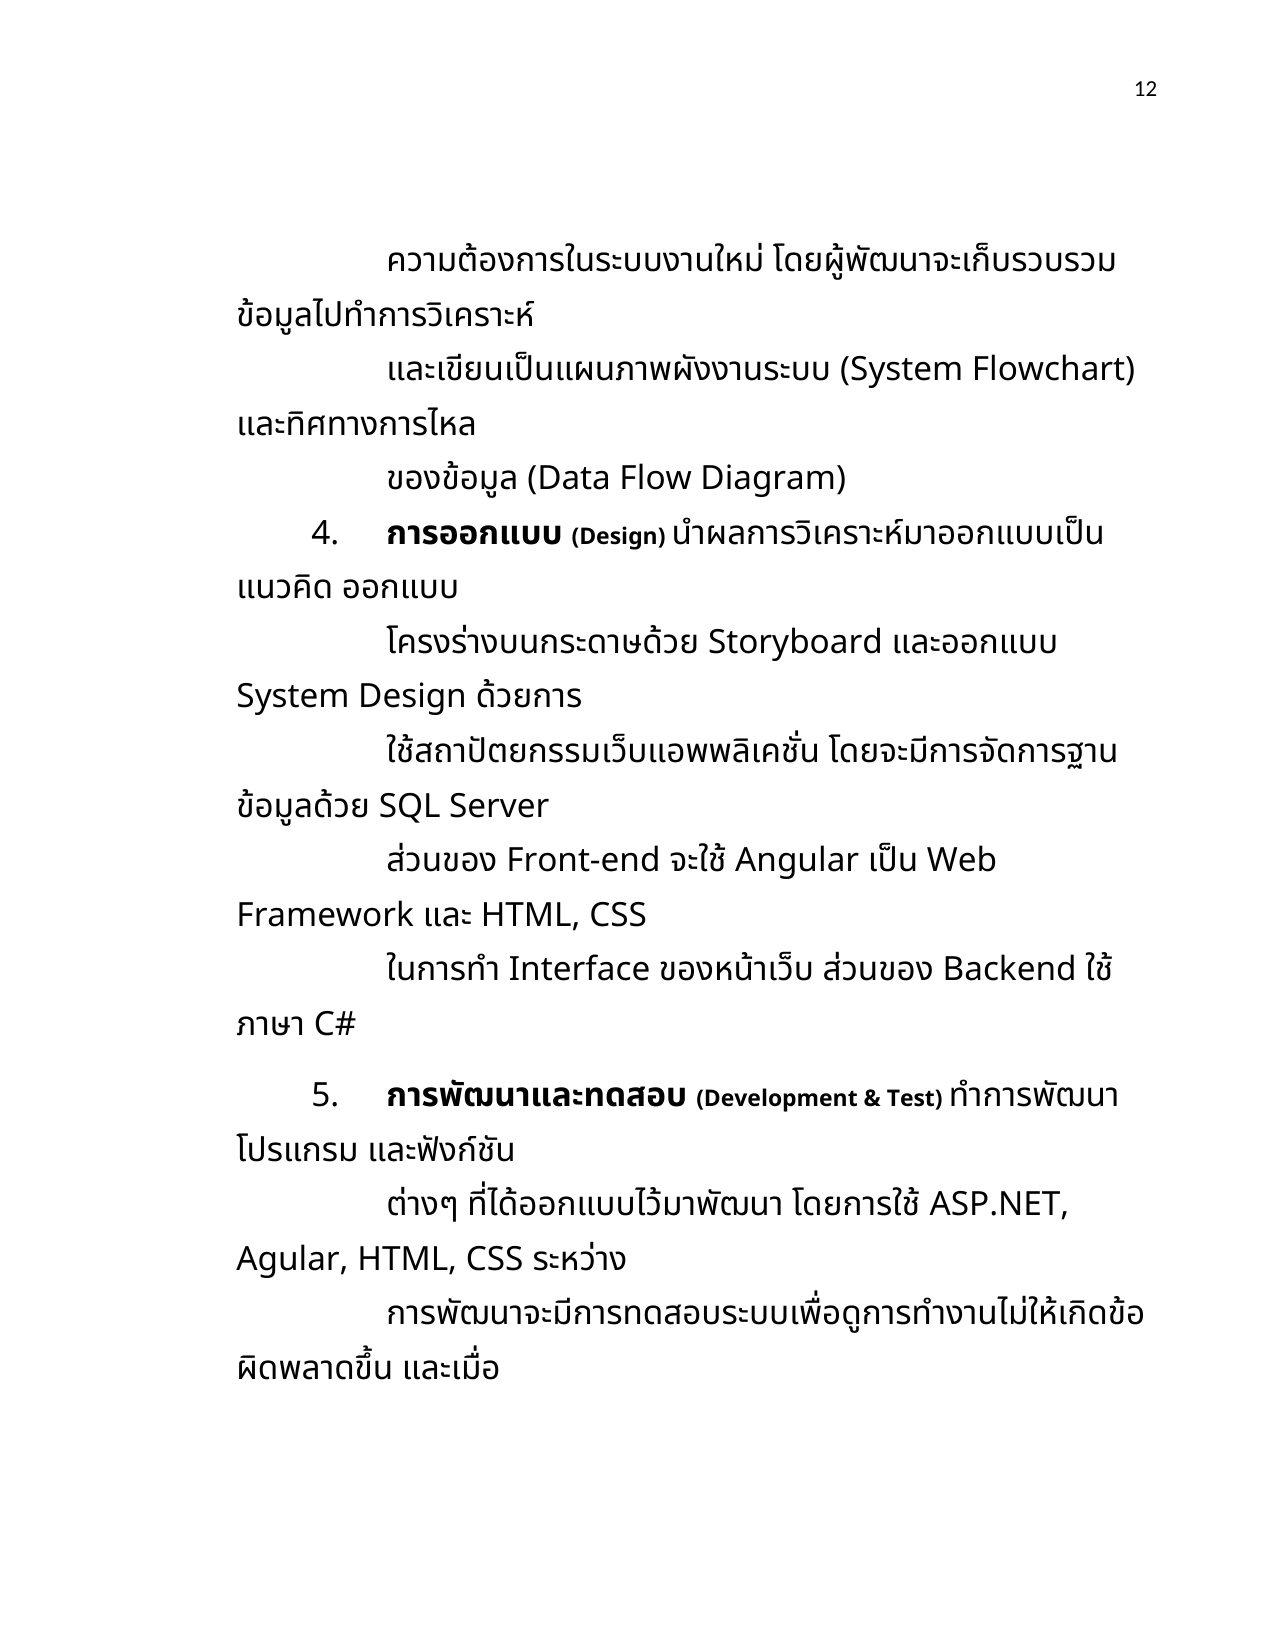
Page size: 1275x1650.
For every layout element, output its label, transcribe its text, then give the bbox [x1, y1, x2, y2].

text 4. การออกแบบ (Design) นำผลการวิเคราะห์มาออกแบบเป็นแนวคิด ออกแบบ โครงร่างบนกระดาษด้วย Storyboard และออกแบบ System Design ด้วยการ ใช้สถาปัตยกรรมเว็บแอพพลิเคชั่น โดยจะมีการจัดการฐานข้อมูลด้วย SQL Server ส่วนของ Front-end จะใช้ Angular เป็น Web Framework และ HTML, CSS ในการทำ Interface ของหน้าเว็บ ส่วนของ Backend ใช้ภาษา C# [236, 509, 1157, 1050]
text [236, 1071, 1157, 1394]
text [236, 236, 1157, 505]
